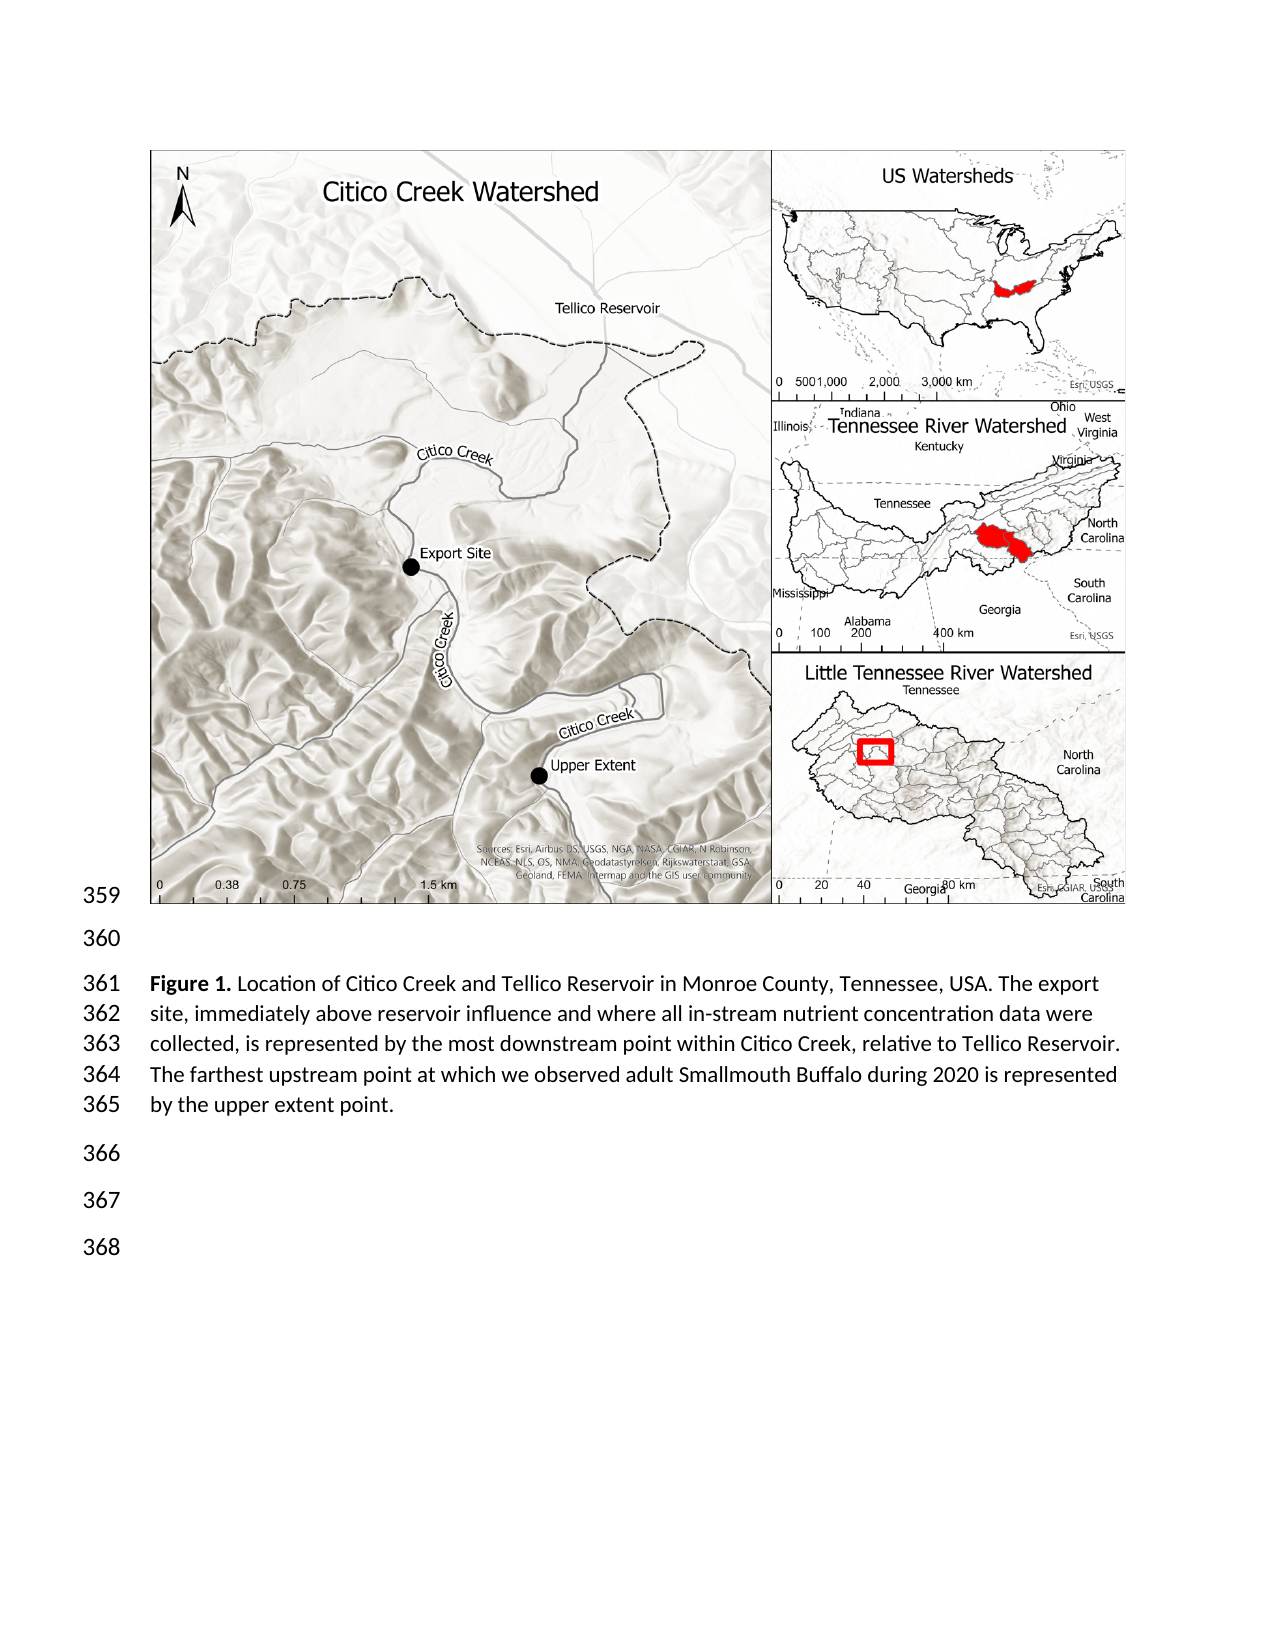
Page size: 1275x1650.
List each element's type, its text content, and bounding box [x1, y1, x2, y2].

picture [150, 150, 1125, 904]
text Figure 1. Location of Citico Creek and Tellico Reservoir in Monroe County, Tennessee, USA. The export site, immediately above reservoir influence and where all in-stream nutrient concentration data were collected, is represented by the most downstream point within Citico Creek, relative to Tellico Reservoir. The farthest upstream point at which we observed adult Smallmouth Buffalo during 2020 is represented by the upper extent point. [150, 969, 1125, 1118]
